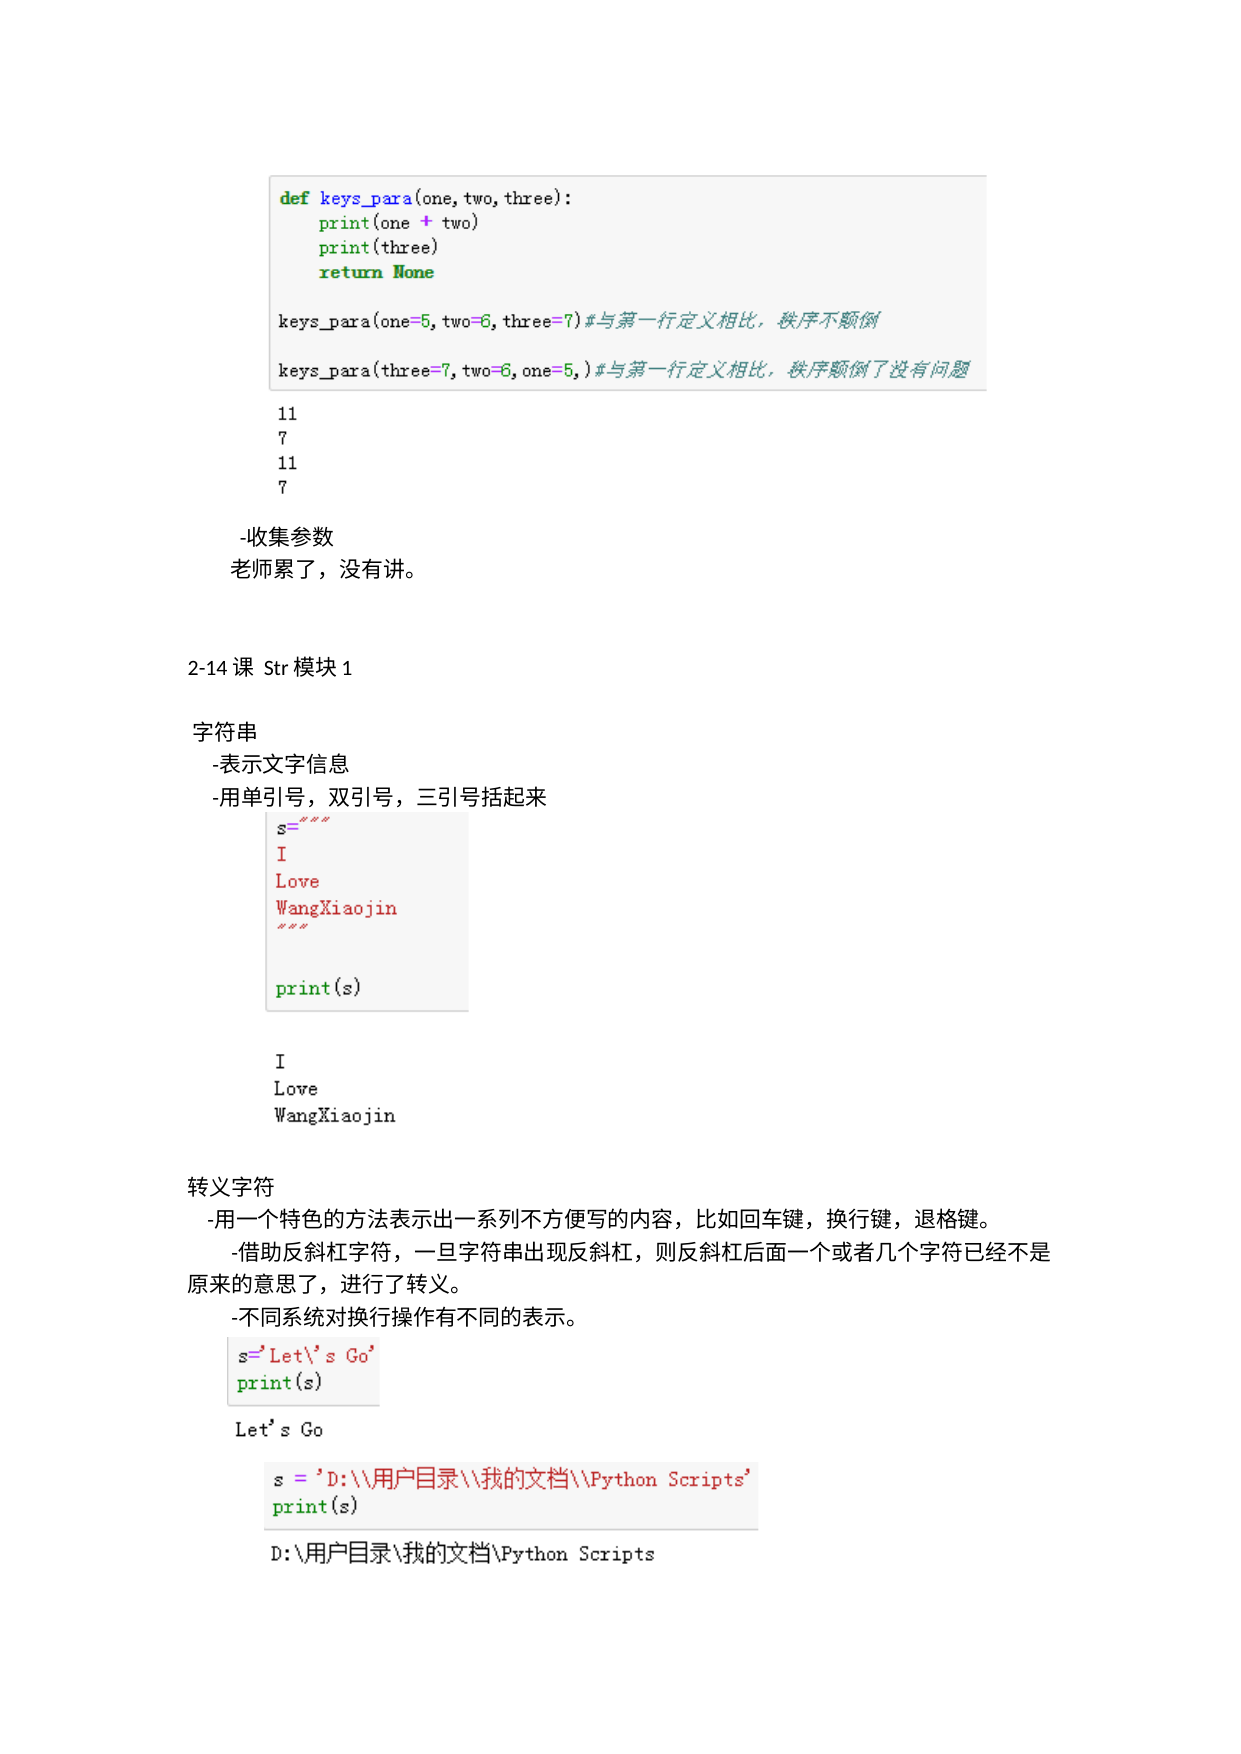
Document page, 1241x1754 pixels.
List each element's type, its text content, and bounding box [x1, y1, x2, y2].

text 字符串 [187, 714, 1053, 747]
picture [264, 812, 469, 1152]
text 老师累了，没有讲。 [187, 552, 1053, 584]
picture [264, 1462, 759, 1575]
text -用一个特色的方法表示出一系列不方便写的内容，比如回车键，换行键，退格键。 [187, 1202, 1053, 1234]
text -收集参数 [187, 519, 1053, 552]
text -借助反斜杠字符，一旦字符串出现反斜杠，则反斜杠后面一个或者几个字符已经不是原来的意思了，进行了转义。 [187, 1234, 1053, 1299]
text -不同系统对换行操作有不同的表示。 [187, 1299, 1053, 1332]
text -表示文字信息 [187, 747, 1053, 779]
text 转义字符 [187, 1169, 1053, 1202]
picture [227, 1337, 380, 1457]
text -用单引号，双引号，三引号括起来 [187, 779, 1053, 812]
text 2-14课 Str模块1 [187, 649, 1053, 682]
picture [259, 174, 987, 507]
